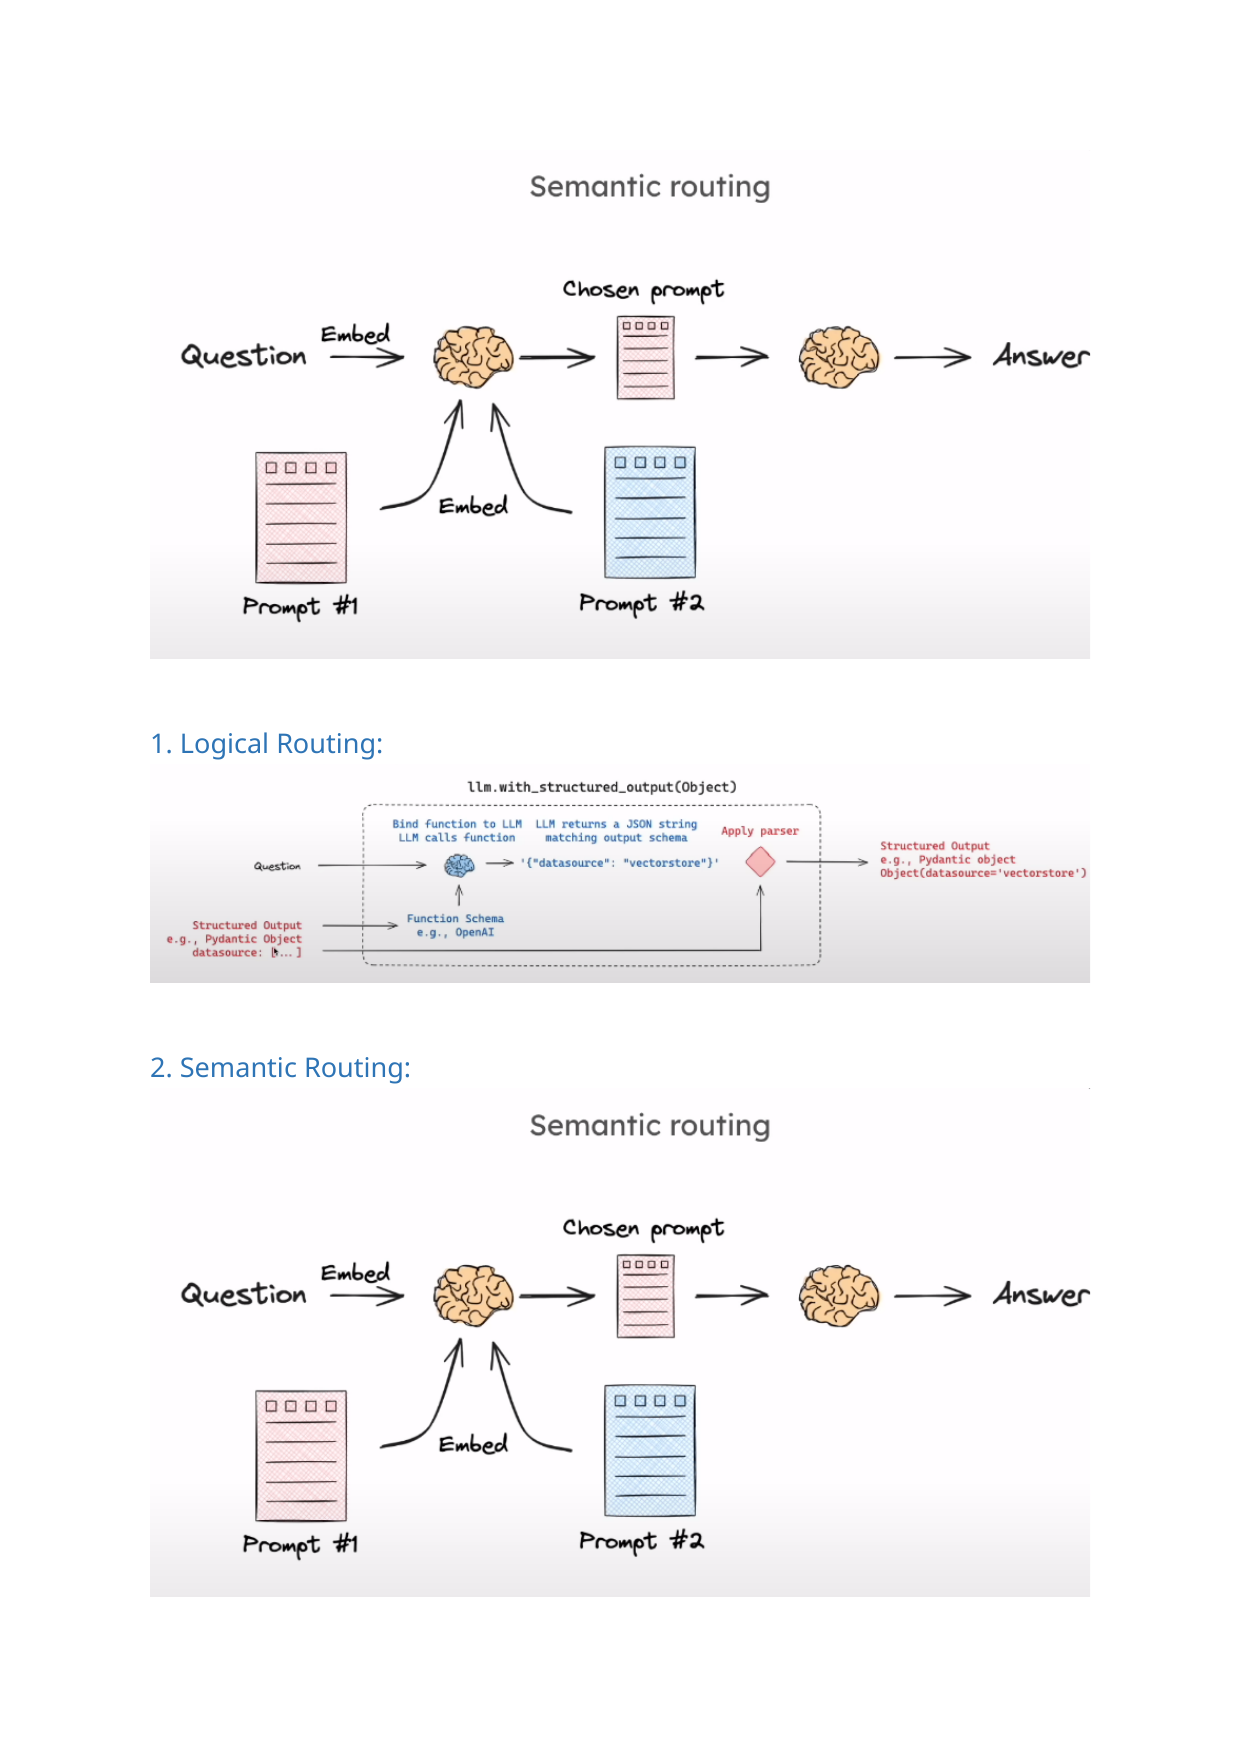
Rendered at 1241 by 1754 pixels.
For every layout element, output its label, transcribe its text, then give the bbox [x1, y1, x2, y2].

picture [150, 764, 1091, 983]
subtitle 2. Semantic Routing: [150, 1048, 1090, 1085]
picture [150, 150, 1091, 659]
picture [150, 1088, 1091, 1597]
subtitle 1. Logical Routing: [150, 724, 1090, 761]
